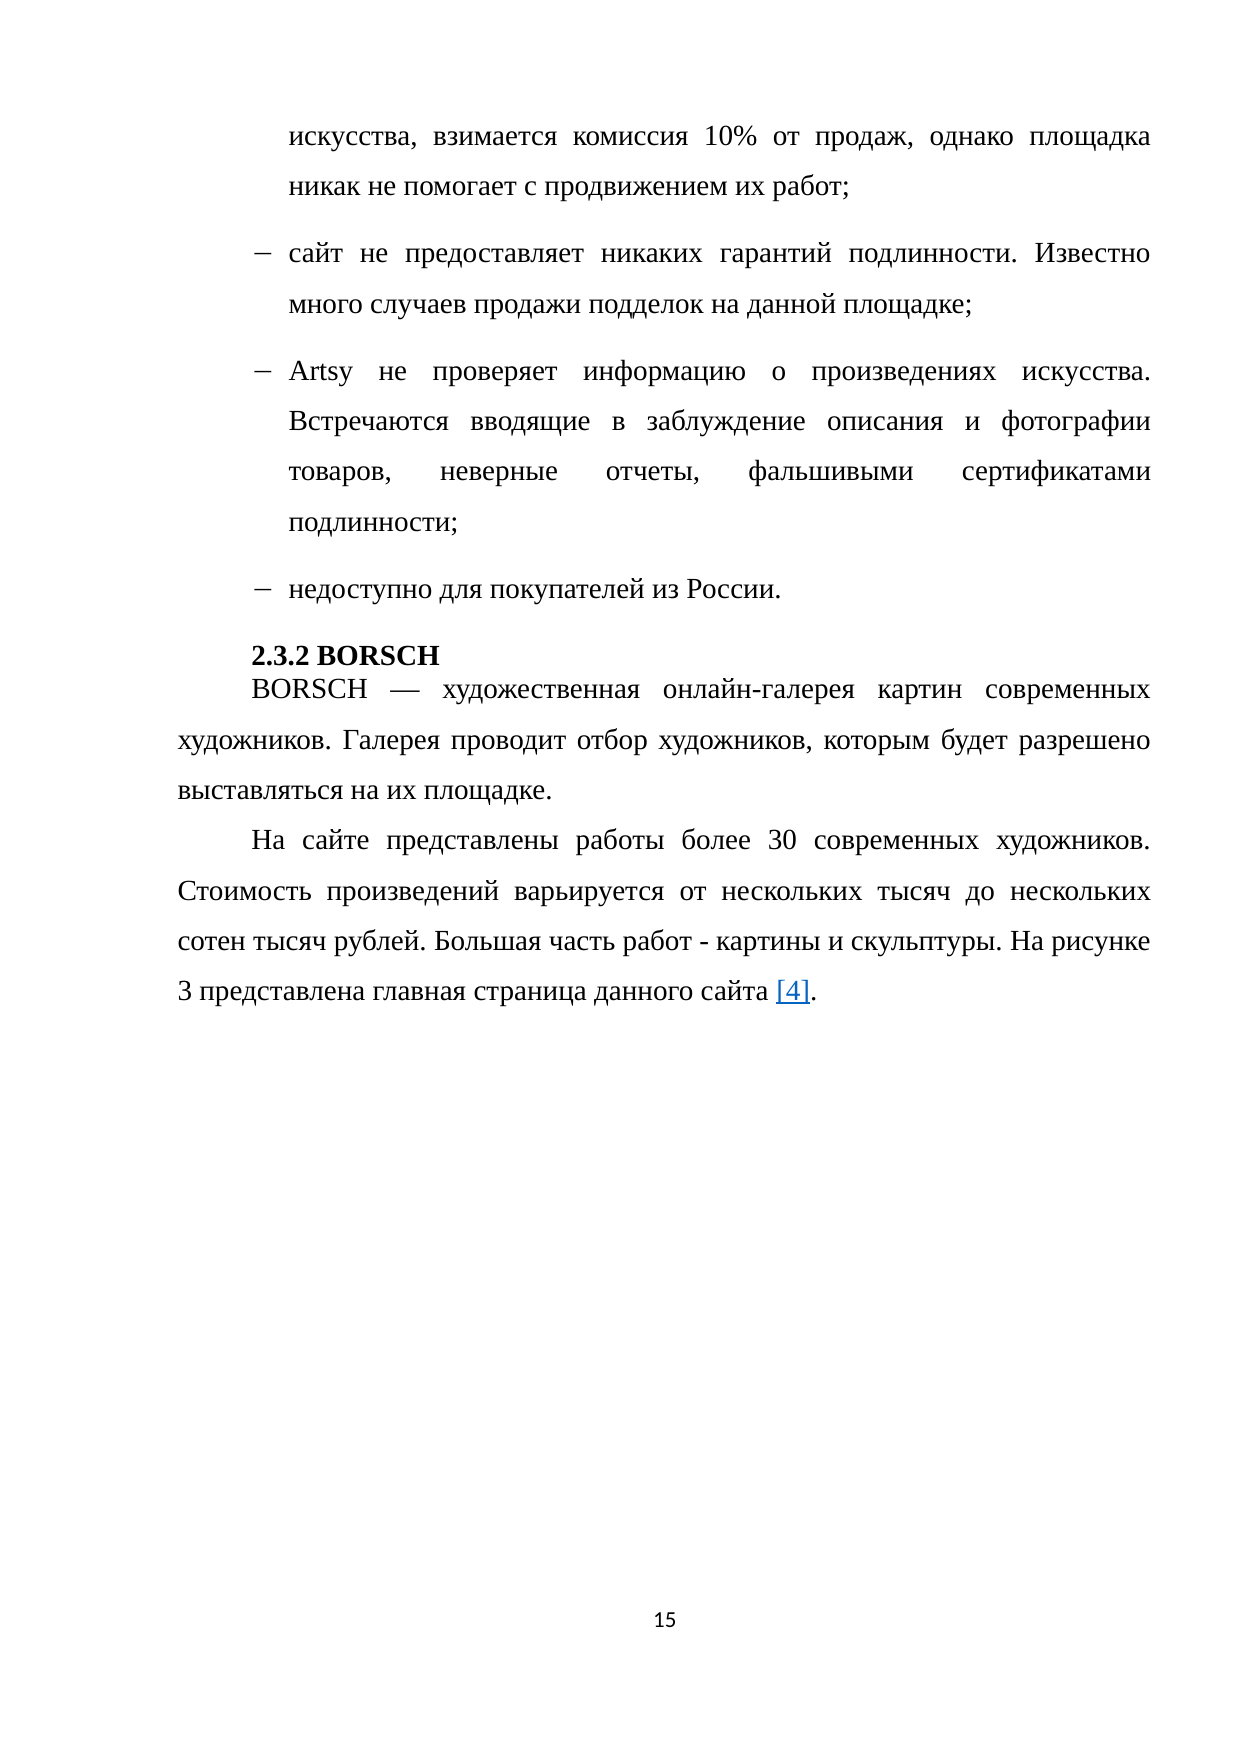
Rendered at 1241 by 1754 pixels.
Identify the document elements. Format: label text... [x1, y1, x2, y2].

text BORSCH — художественная онлайн-галерея картин современных художников. Галерея проводит отбор художников, которым будет разрешено выставляться на их площадке. [177, 671, 1152, 806]
text сайт не предоставляет никаких гарантий подлинности. Известно много случаев продажи подделок на данной площадке; [251, 235, 1152, 319]
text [251, 118, 1152, 202]
text недоступно для покупателей из России. [251, 571, 1152, 604]
text На сайте представлены работы более 30 современных художников. Стоимость произведений варьируется от нескольких тысяч до нескольких сотен тысяч рублей. Большая часть работ - картины и скульптуры. На рисунке 3 представлена главная страница данного сайта [4]. [177, 822, 1152, 1007]
text Artsy не проверяет информацию о произведениях искусства. Встречаются вводящие в заблуждение описания и фотографии товаров, неверные отчеты, фальшивыми сертификатами подлинности; [251, 353, 1152, 537]
text BORSCH [251, 638, 1152, 671]
